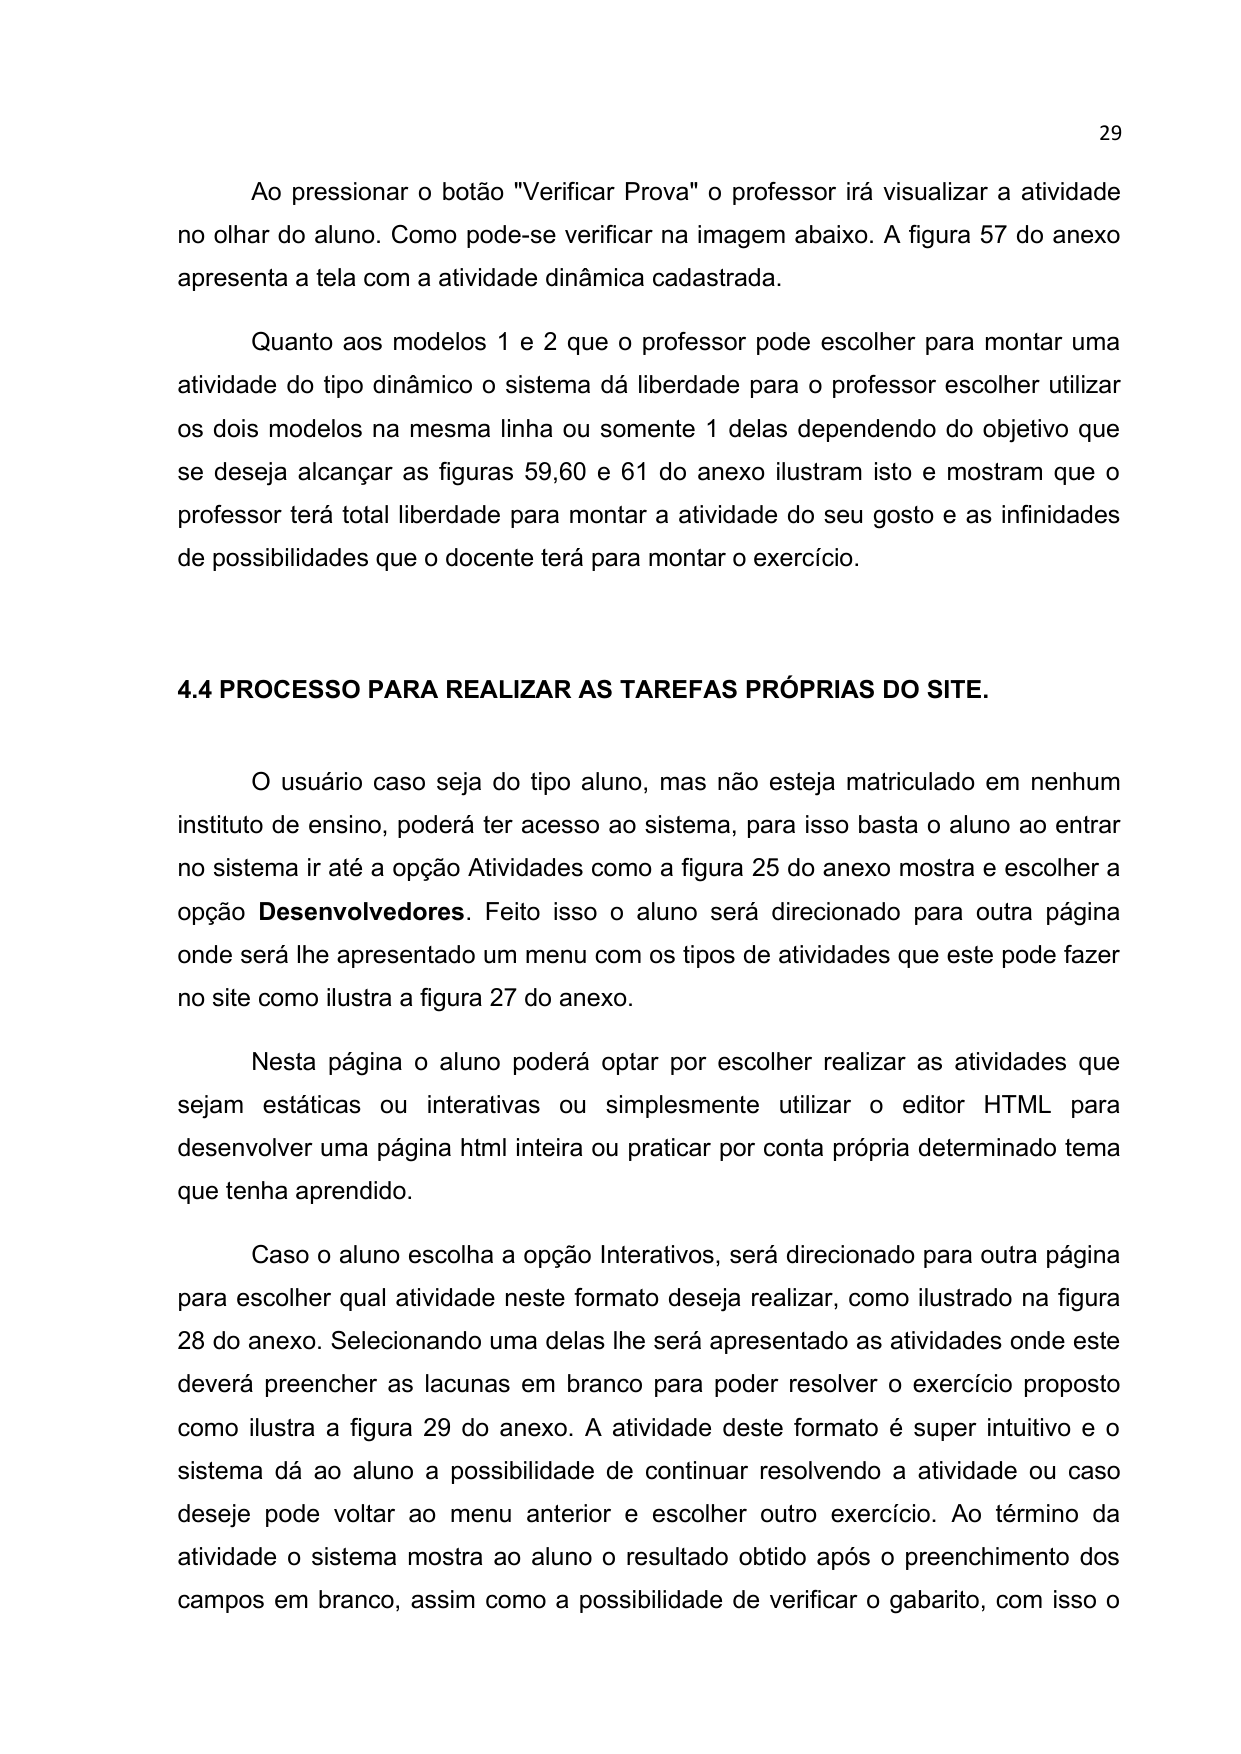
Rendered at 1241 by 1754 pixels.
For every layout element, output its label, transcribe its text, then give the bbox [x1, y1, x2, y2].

subtitle 4.4 PROCESSO PARA REALIZAR AS TAREFAS PRÓPRIAS DO SITE. [177, 675, 1122, 704]
text Nesta página o aluno poderá optar por escolher realizar as atividades que sejam estáticas ou interativas ou simplesmente utilizar o editor HTML para desenvolver uma página html inteira ou praticar por conta própria determinado tema que tenha aprendido. [177, 1047, 1122, 1205]
text O usuário caso seja do tipo aluno, mas não esteja matriculado em nenhum instituto de ensino, poderá ter acesso ao sistema, para isso basta o aluno ao entrar no sistema ir até a opção Atividades como a figura 25 do anexo mostra e escolher a opção Desenvolvedores. Feito isso o aluno será direcionado para outra página onde será lhe apresentado um menu com os tipos de atividades que este pode fazer no site como ilustra a figura 27 do anexo. [177, 767, 1122, 1011]
text Quanto aos modelos 1 e 2 que o professor pode escolher para montar uma atividade do tipo dinâmico o sistema dá liberdade para o professor escolher utilizar os dois modelos na mesma linha ou somente 1 delas dependendo do objetivo que se deseja alcançar as figuras 59,60 e 61 do anexo ilustram isto e mostram que o professor terá total liberdade para montar a atividade do seu gosto e as infinidades de possibilidades que o docente terá para montar o exercício. [177, 327, 1122, 572]
text Ao pressionar o botão "Verificar Prova" o professor irá visualizar a atividade no olhar do aluno. Como pode-se verificar na imagem abaixo. A figura 57 do anexo apresenta a tela com a atividade dinâmica cadastrada. [177, 177, 1122, 292]
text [177, 1240, 1122, 1614]
